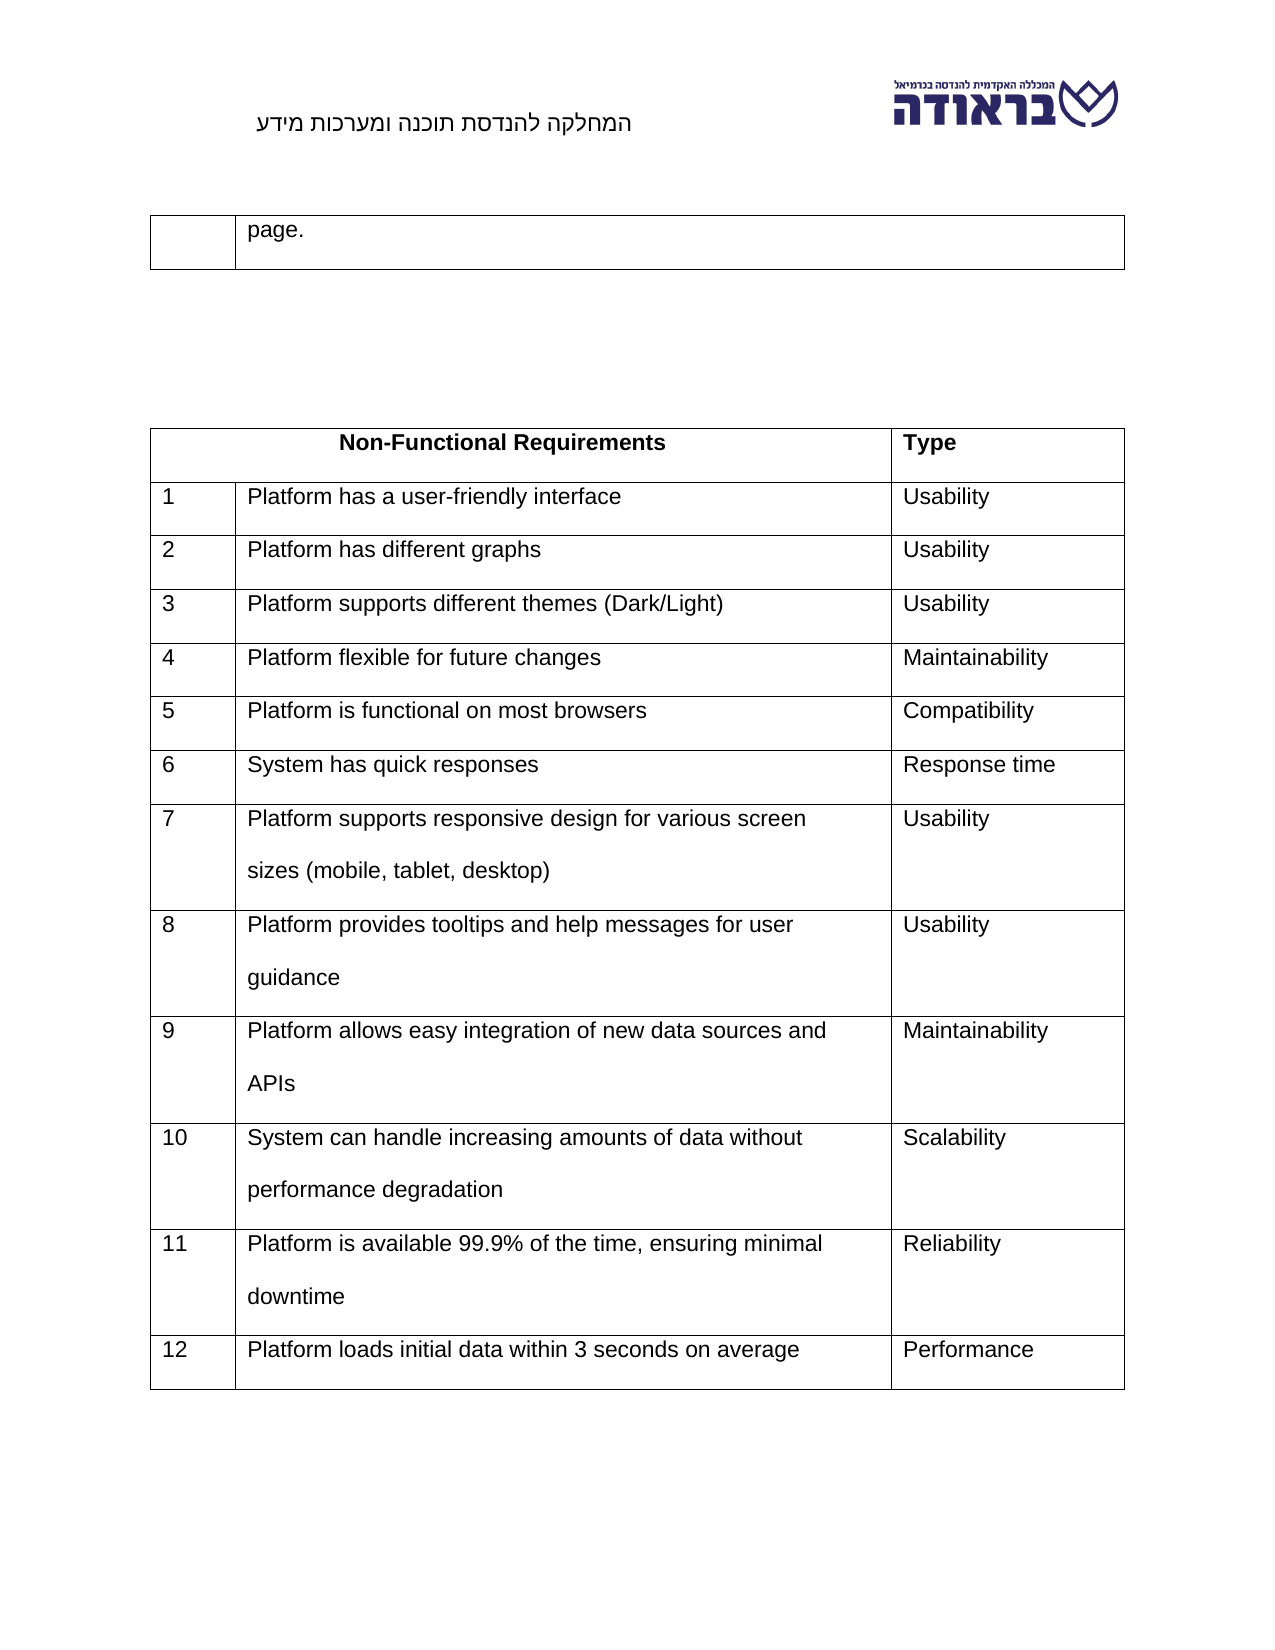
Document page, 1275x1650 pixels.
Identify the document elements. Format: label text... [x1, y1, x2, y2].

table_cell 3 [151, 590, 235, 643]
table_cell 6 [151, 751, 235, 803]
table_cell Performance [892, 1336, 1124, 1389]
table_cell Usability [892, 590, 1124, 643]
table_cell Platform supports different themes (Dark/Light) [236, 590, 891, 643]
table_cell 4 [151, 644, 235, 696]
table_cell Usability [892, 536, 1124, 589]
table_cell System can handle increasing amounts of data without performance degradation [236, 1124, 891, 1229]
table_cell Platform is available 99.9% of the time, ensuring minimal downtime [236, 1230, 891, 1335]
table_cell Usability [892, 911, 1124, 1016]
picture [887, 75, 1125, 132]
table_cell Response time [892, 751, 1124, 803]
table_cell Platform supports responsive design for various screen sizes (mobile, tablet, desktop) [236, 805, 891, 910]
table_cell Platform has a user-friendly interface [236, 483, 891, 535]
table_cell 12 [151, 1336, 235, 1389]
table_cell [236, 216, 1124, 269]
table_cell 1 [151, 483, 235, 535]
table_cell 9 [151, 1017, 235, 1123]
table_cell Usability [892, 483, 1124, 535]
table_cell Platform has different graphs [236, 536, 891, 589]
table_cell Usability [892, 805, 1124, 910]
table_cell 7 [151, 805, 235, 910]
table_cell Maintainability [892, 644, 1124, 696]
table_cell Reliability [892, 1230, 1124, 1335]
table_cell Platform flexible for future changes [236, 644, 891, 696]
table_cell Platform provides tooltips and help messages for user guidance [236, 911, 891, 1016]
table_cell Compatibility [892, 697, 1124, 750]
table_cell 2 [151, 536, 235, 589]
table_cell 16 [151, 216, 235, 269]
table_cell Platform allows easy integration of new data sources and APIs [236, 1017, 891, 1123]
table_cell Scalability [892, 1124, 1124, 1229]
table_cell Maintainability [892, 1017, 1124, 1123]
table_header Non-Functional Requirements [151, 429, 891, 482]
table_cell 11 [151, 1230, 235, 1335]
table_cell Platform is functional on most browsers [236, 697, 891, 750]
table_header Type [892, 429, 1124, 482]
table_cell 10 [151, 1124, 235, 1229]
table_cell System has quick responses [236, 751, 891, 803]
table_cell 5 [151, 697, 235, 750]
table_cell Platform loads initial data within 3 seconds on average [236, 1336, 891, 1389]
table_cell 8 [151, 911, 235, 1016]
